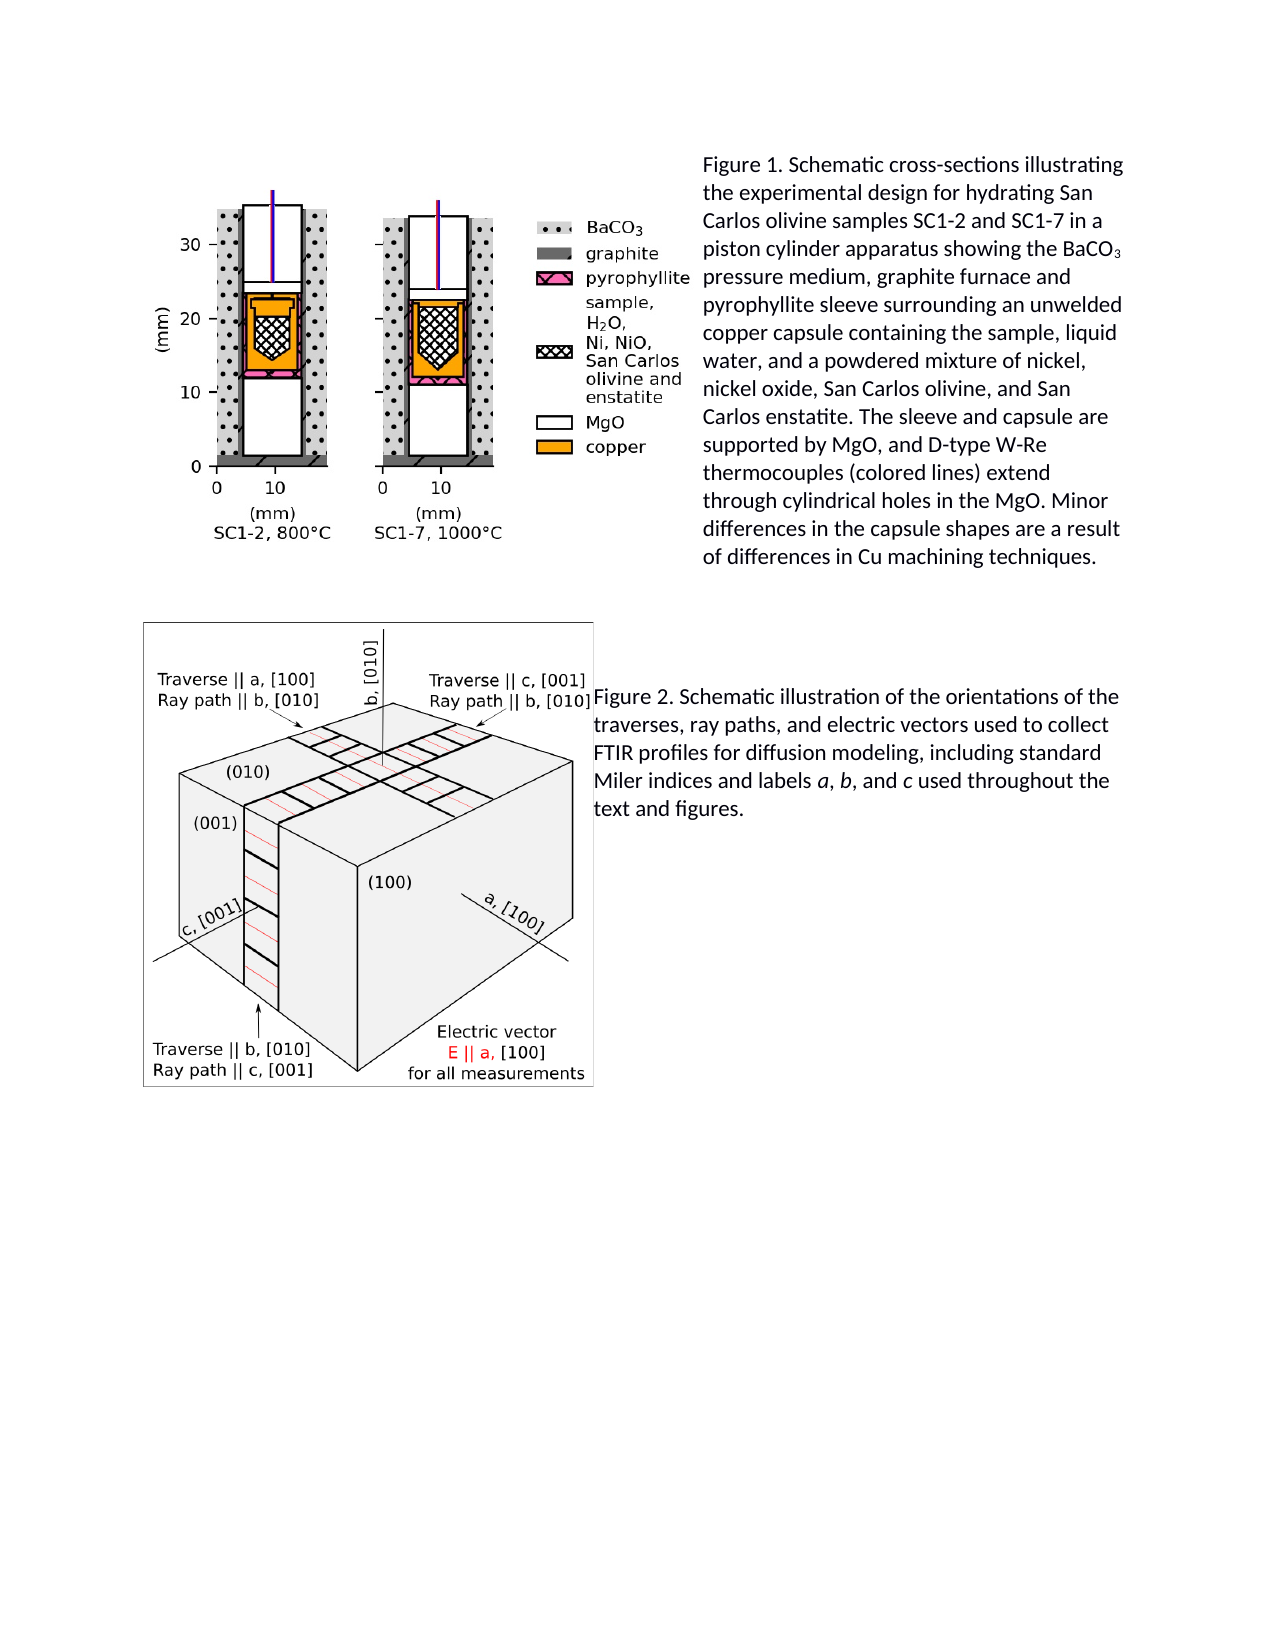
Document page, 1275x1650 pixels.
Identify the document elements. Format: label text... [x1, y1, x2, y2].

text Figure 2. Schematic illustration of the orientations of the traverses, ray paths, and electric vectors used to collect FTIR profiles for diffusion modeling, including standard Miler indices and labels a, b, and c used throughout the text and figures. [594, 682, 1125, 822]
picture [150, 150, 703, 545]
picture [143, 622, 594, 1087]
